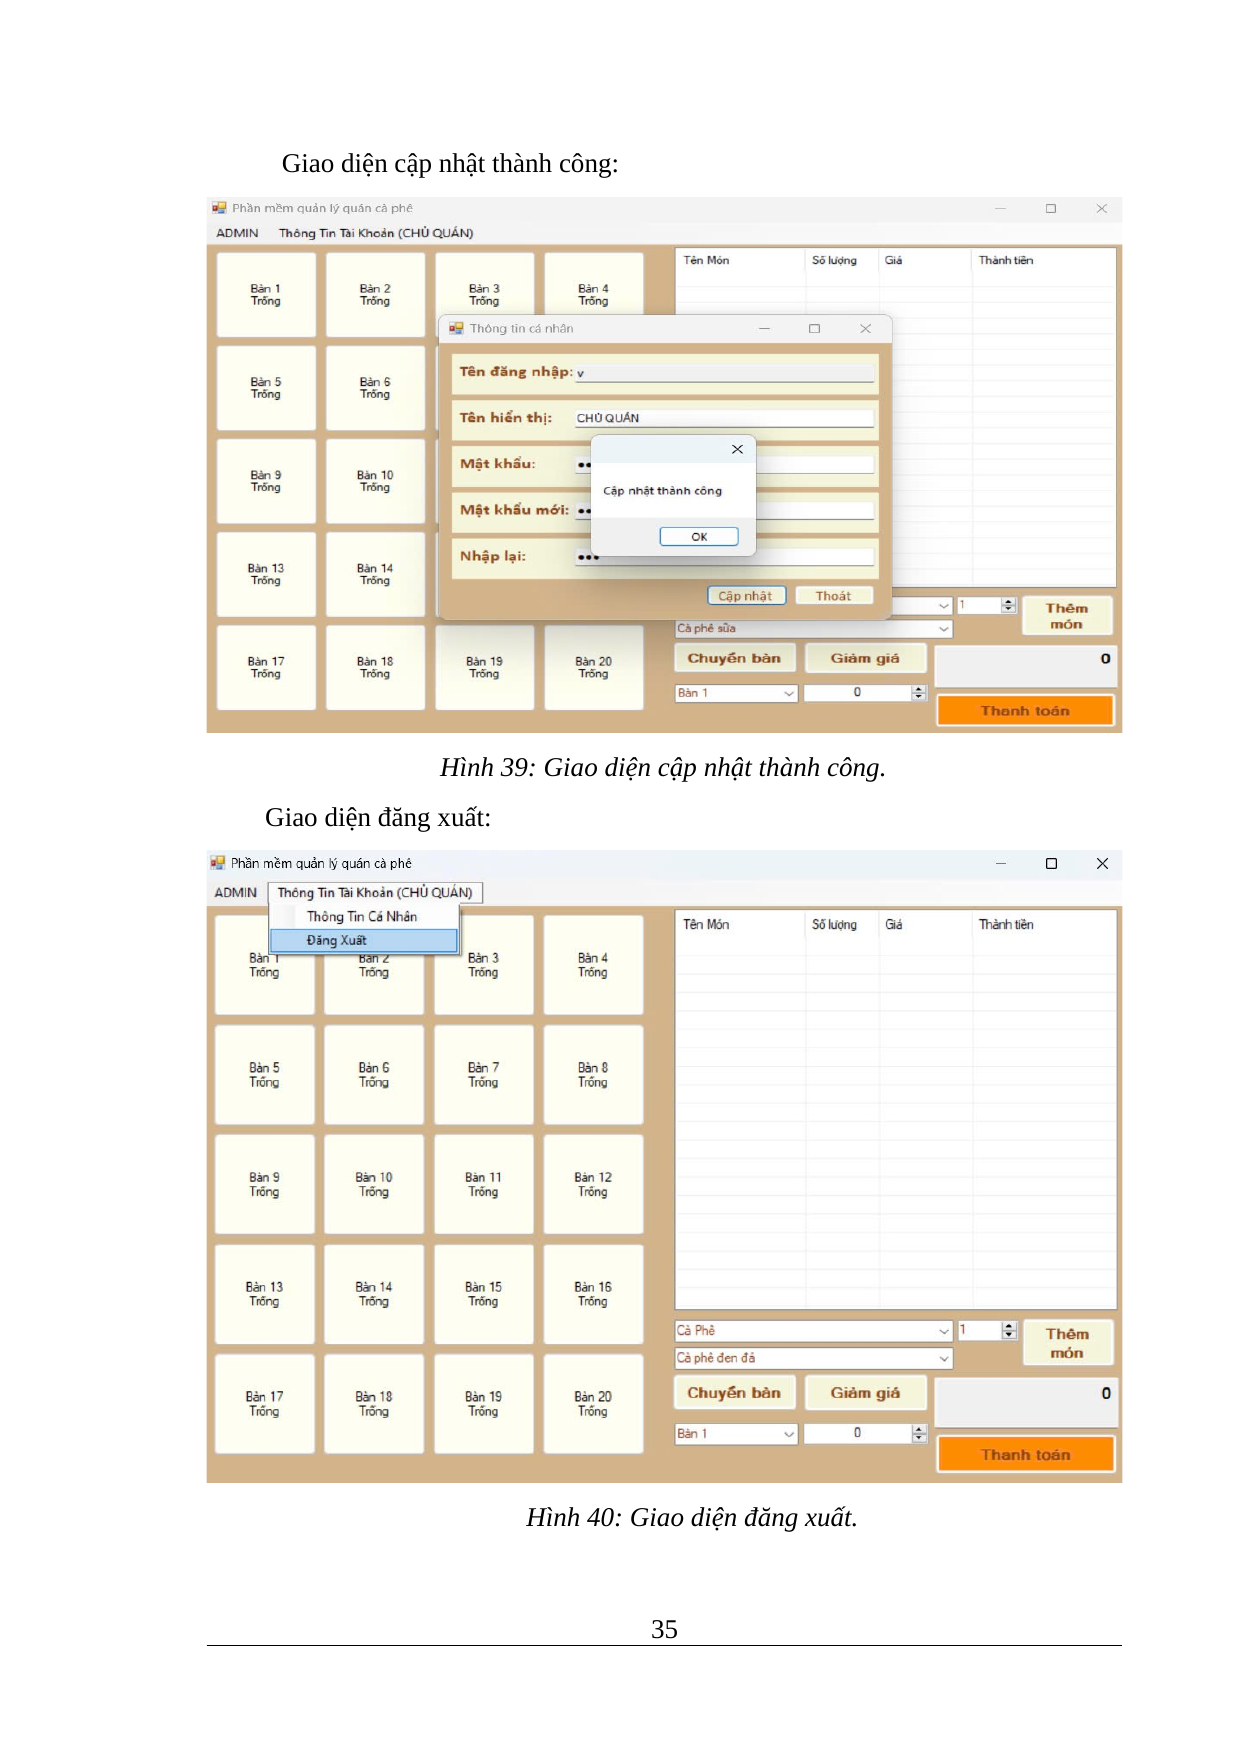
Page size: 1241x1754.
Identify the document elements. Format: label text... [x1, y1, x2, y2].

text Hình 40: Giao diện đăng xuất. [207, 1501, 1122, 1532]
text Giao diện cập nhật thành công: [207, 148, 1122, 179]
picture [206, 850, 1123, 1483]
picture [206, 197, 1123, 733]
text Giao diện đăng xuất: [207, 801, 1122, 832]
text Hình 39: Giao diện cập nhật thành công. [207, 751, 1122, 782]
